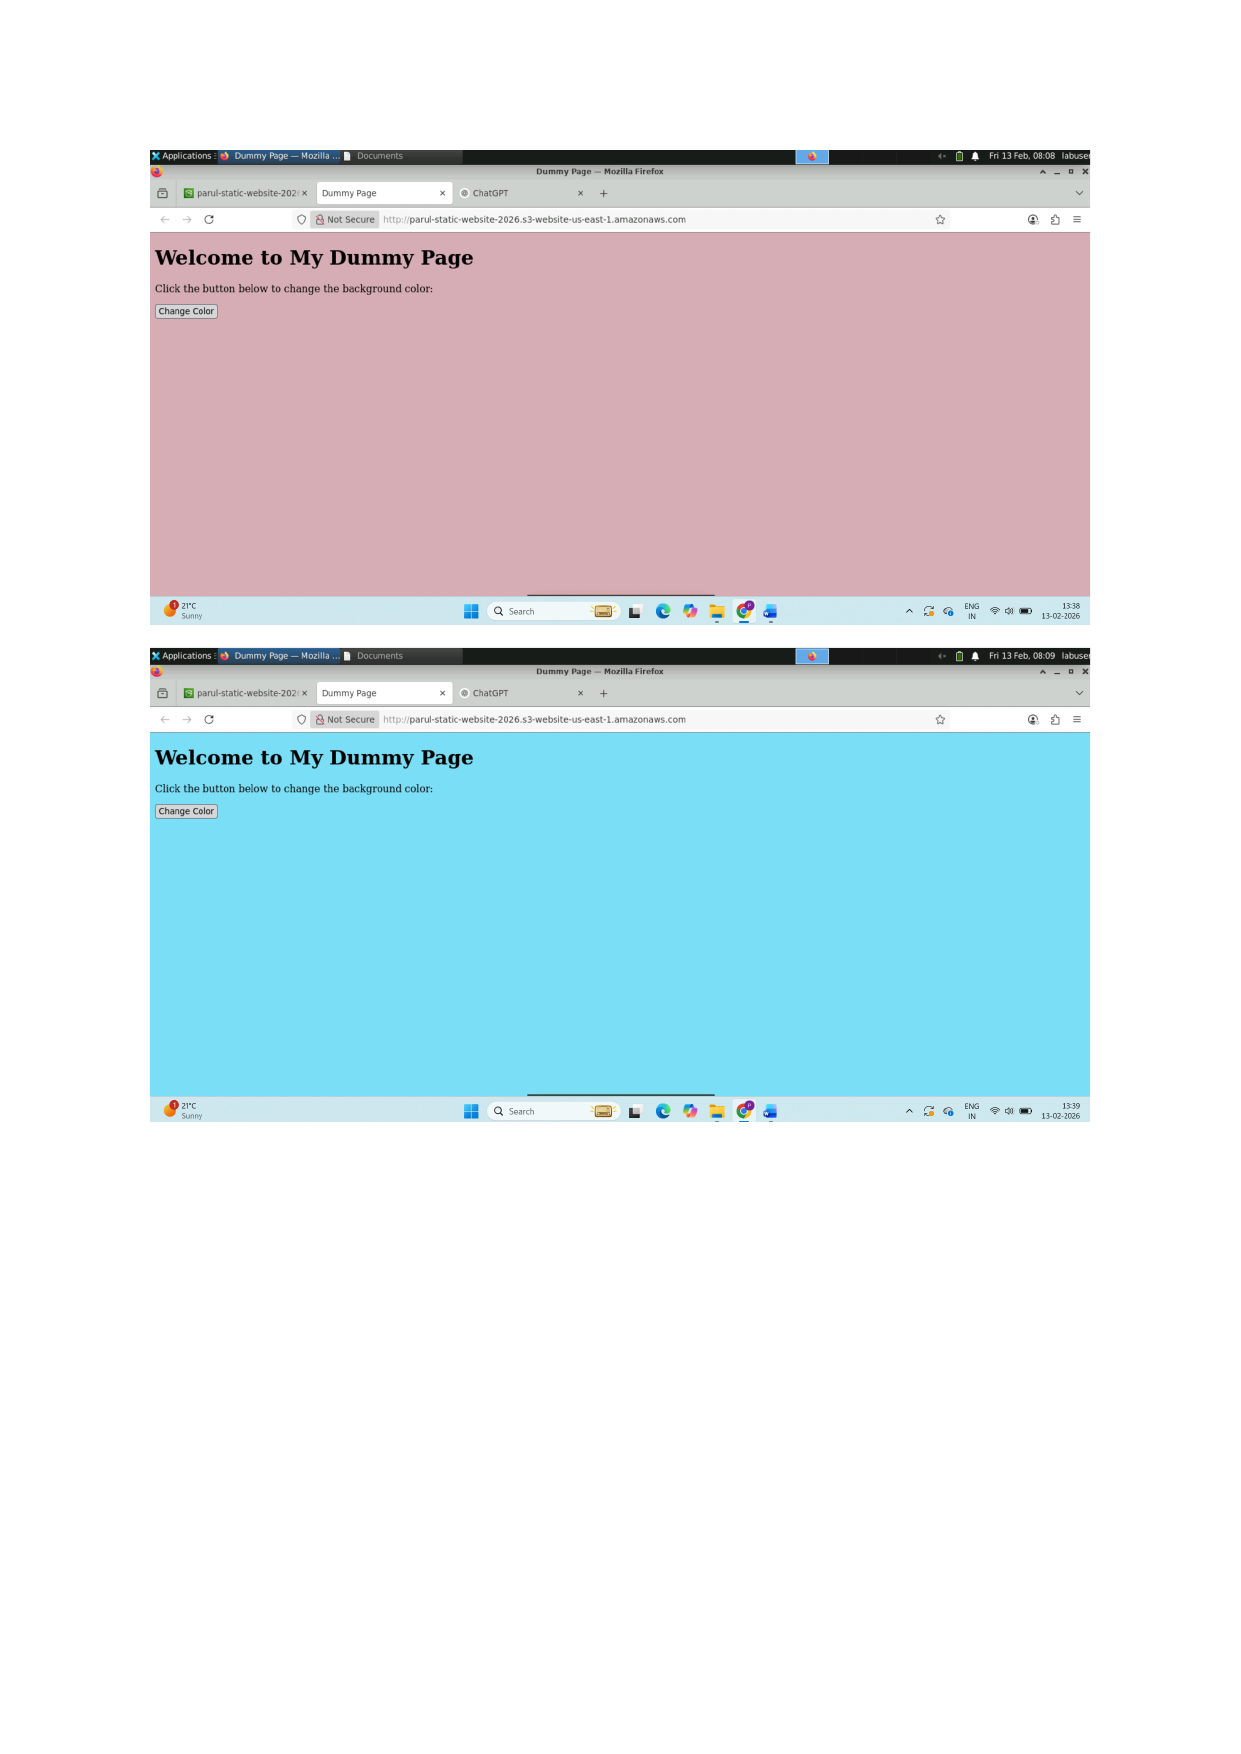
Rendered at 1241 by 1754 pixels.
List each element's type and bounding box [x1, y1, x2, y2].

picture [150, 646, 1091, 1122]
picture [150, 150, 1091, 625]
